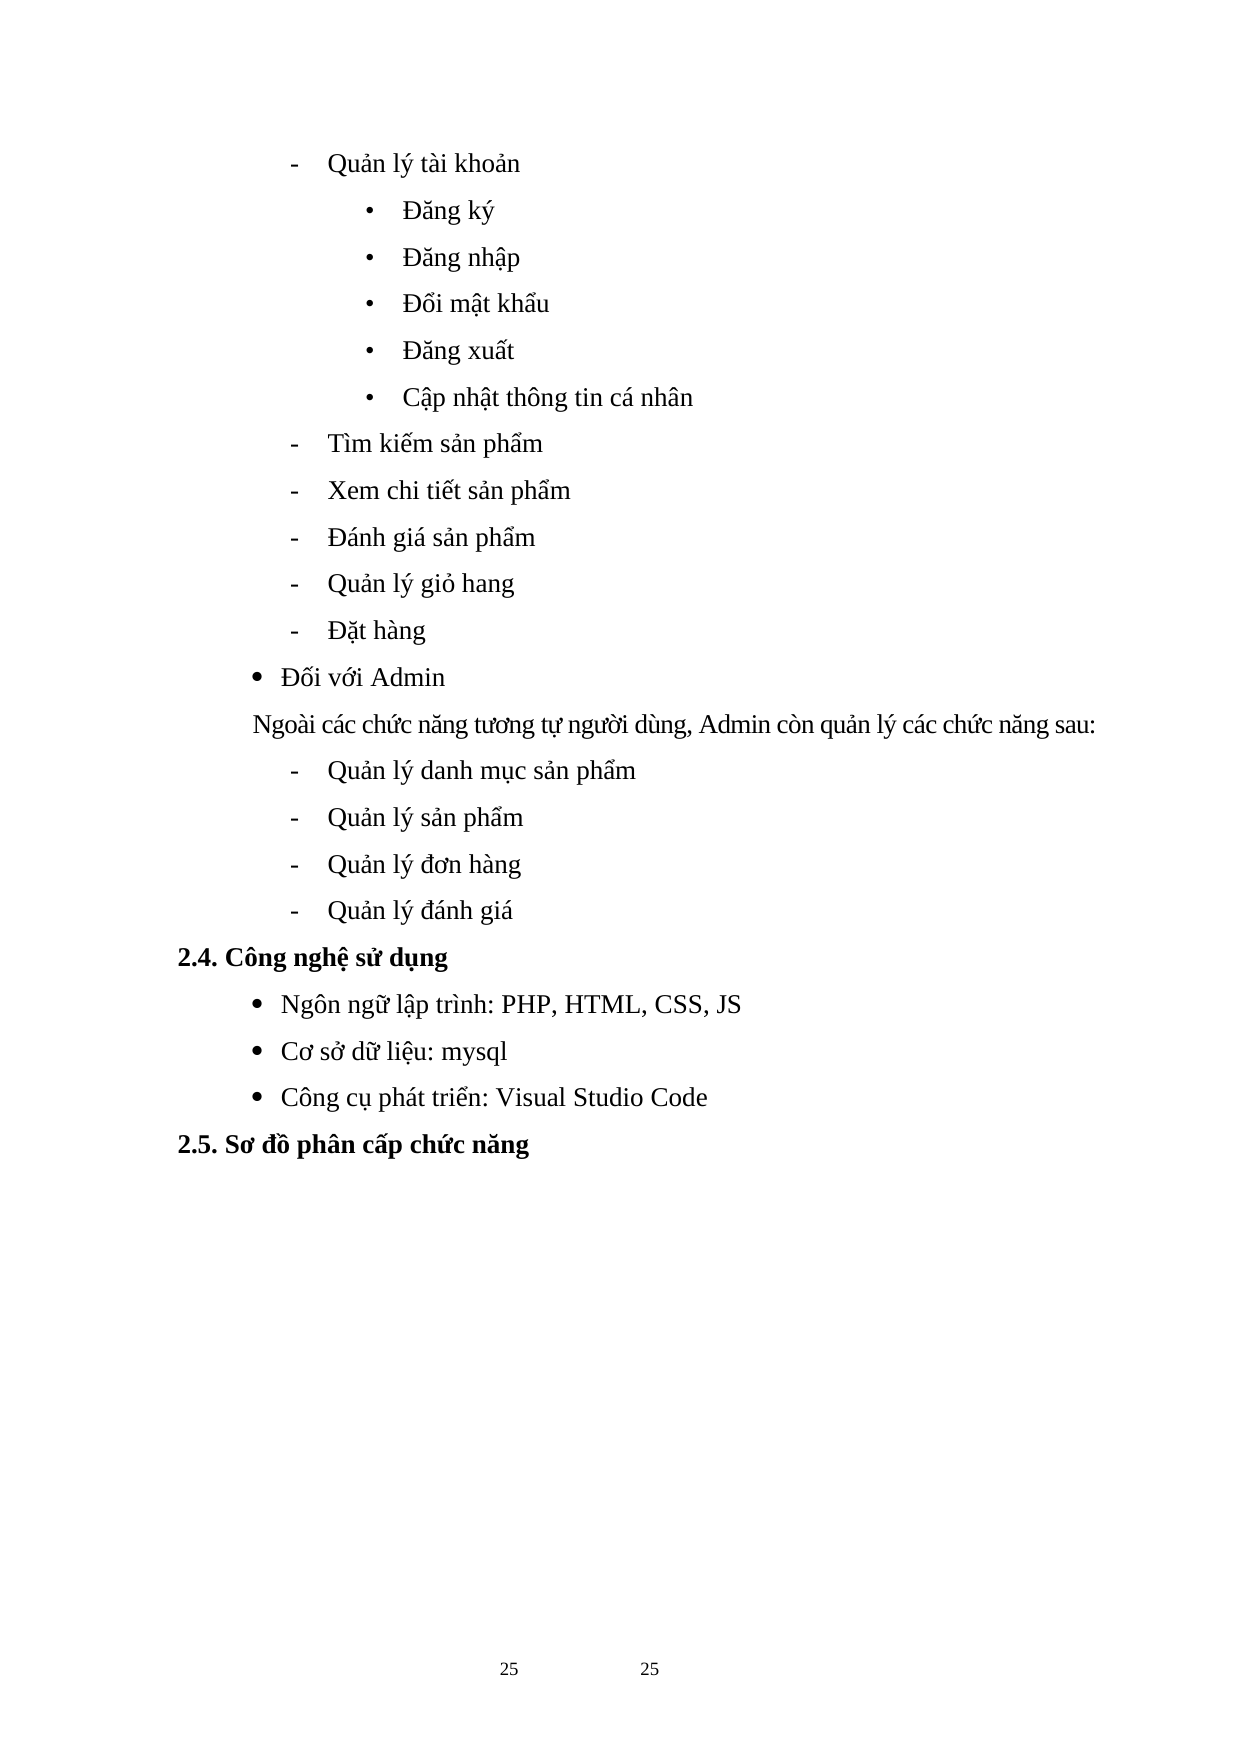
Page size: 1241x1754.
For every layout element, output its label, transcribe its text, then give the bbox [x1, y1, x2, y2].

list Đổi mật khẩu [365, 288, 1122, 319]
list Đặt hàng [290, 614, 1122, 645]
list Cơ sở dữ liệu: mysql [177, 1035, 1122, 1066]
list 2.5. Sơ đồ phân cấp chức năng [177, 1128, 1122, 1159]
list Đăng nhập [365, 241, 1122, 272]
list Quản lý đánh giá [290, 894, 1122, 926]
text Ngoài các chức năng tương tự người dùng, Admin còn quản lý các chức năng sau: [177, 708, 1122, 739]
list Đăng xuất [365, 334, 1122, 365]
list Quản lý đơn hàng [290, 848, 1122, 879]
list Quản lý giỏ hang [290, 568, 1122, 599]
list Xem chi tiết sản phẩm [290, 474, 1122, 505]
list Đối với Admin [177, 661, 1122, 692]
list Quản lý tài khoản [290, 148, 1122, 179]
list Quản lý sản phẩm [290, 801, 1122, 832]
list Đánh giá sản phẩm [290, 521, 1122, 552]
list Ngôn ngữ lập trình: PHP, HTML, CSS, JS [177, 988, 1122, 1019]
list Đăng ký [365, 194, 1122, 225]
list Công cụ phát triển: Visual Studio Code [177, 1082, 1122, 1113]
subtitle 2.4. Công nghệ sử dụng [177, 941, 1122, 972]
list Cập nhật thông tin cá nhân [365, 381, 1122, 412]
list Tìm kiếm sản phẩm [290, 428, 1122, 459]
list Quản lý danh mục sản phẩm [290, 754, 1122, 786]
